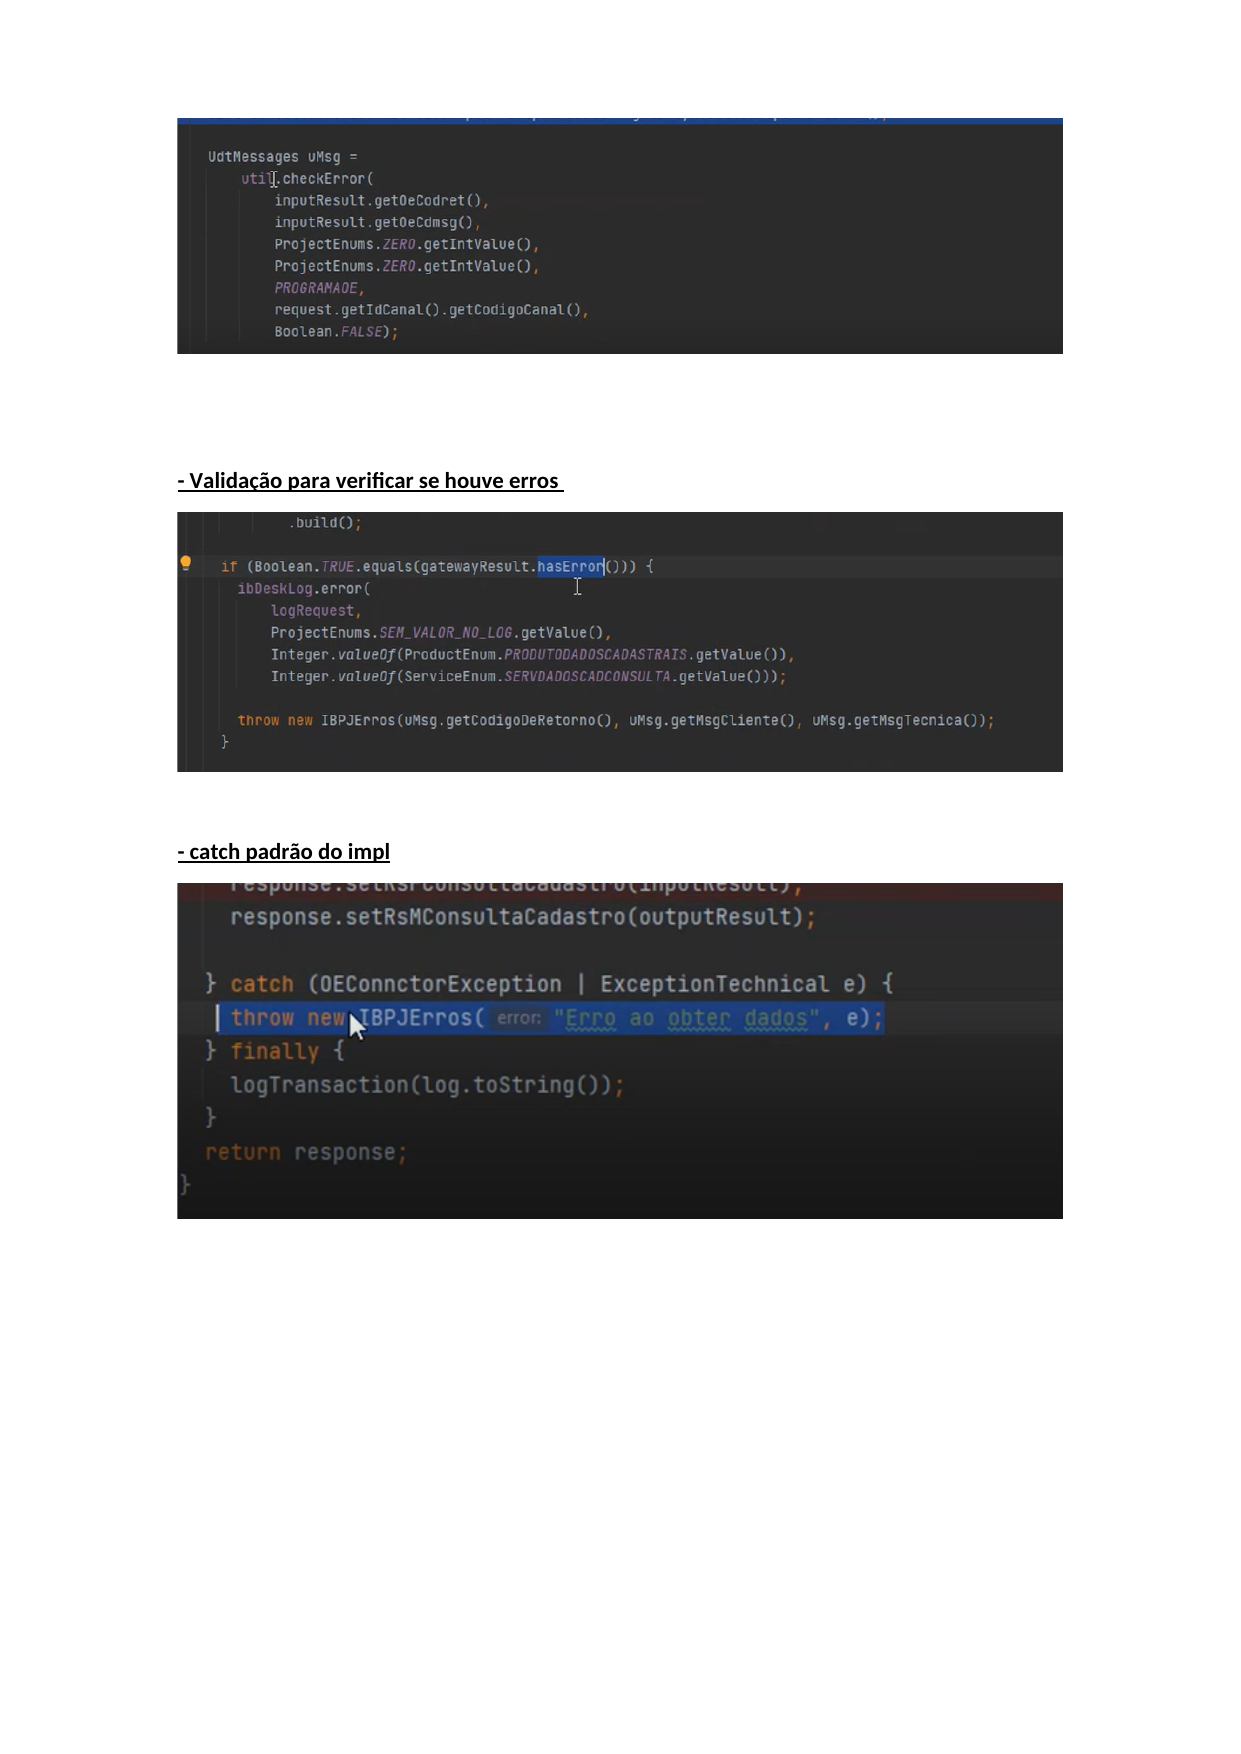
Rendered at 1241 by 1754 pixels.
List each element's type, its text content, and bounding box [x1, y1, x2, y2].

picture [177, 512, 1063, 772]
picture [177, 118, 1063, 354]
text - catch padrão do impl [177, 837, 1063, 865]
text - Validação para verificar se houve erros [177, 466, 1063, 494]
picture [177, 883, 1063, 1219]
